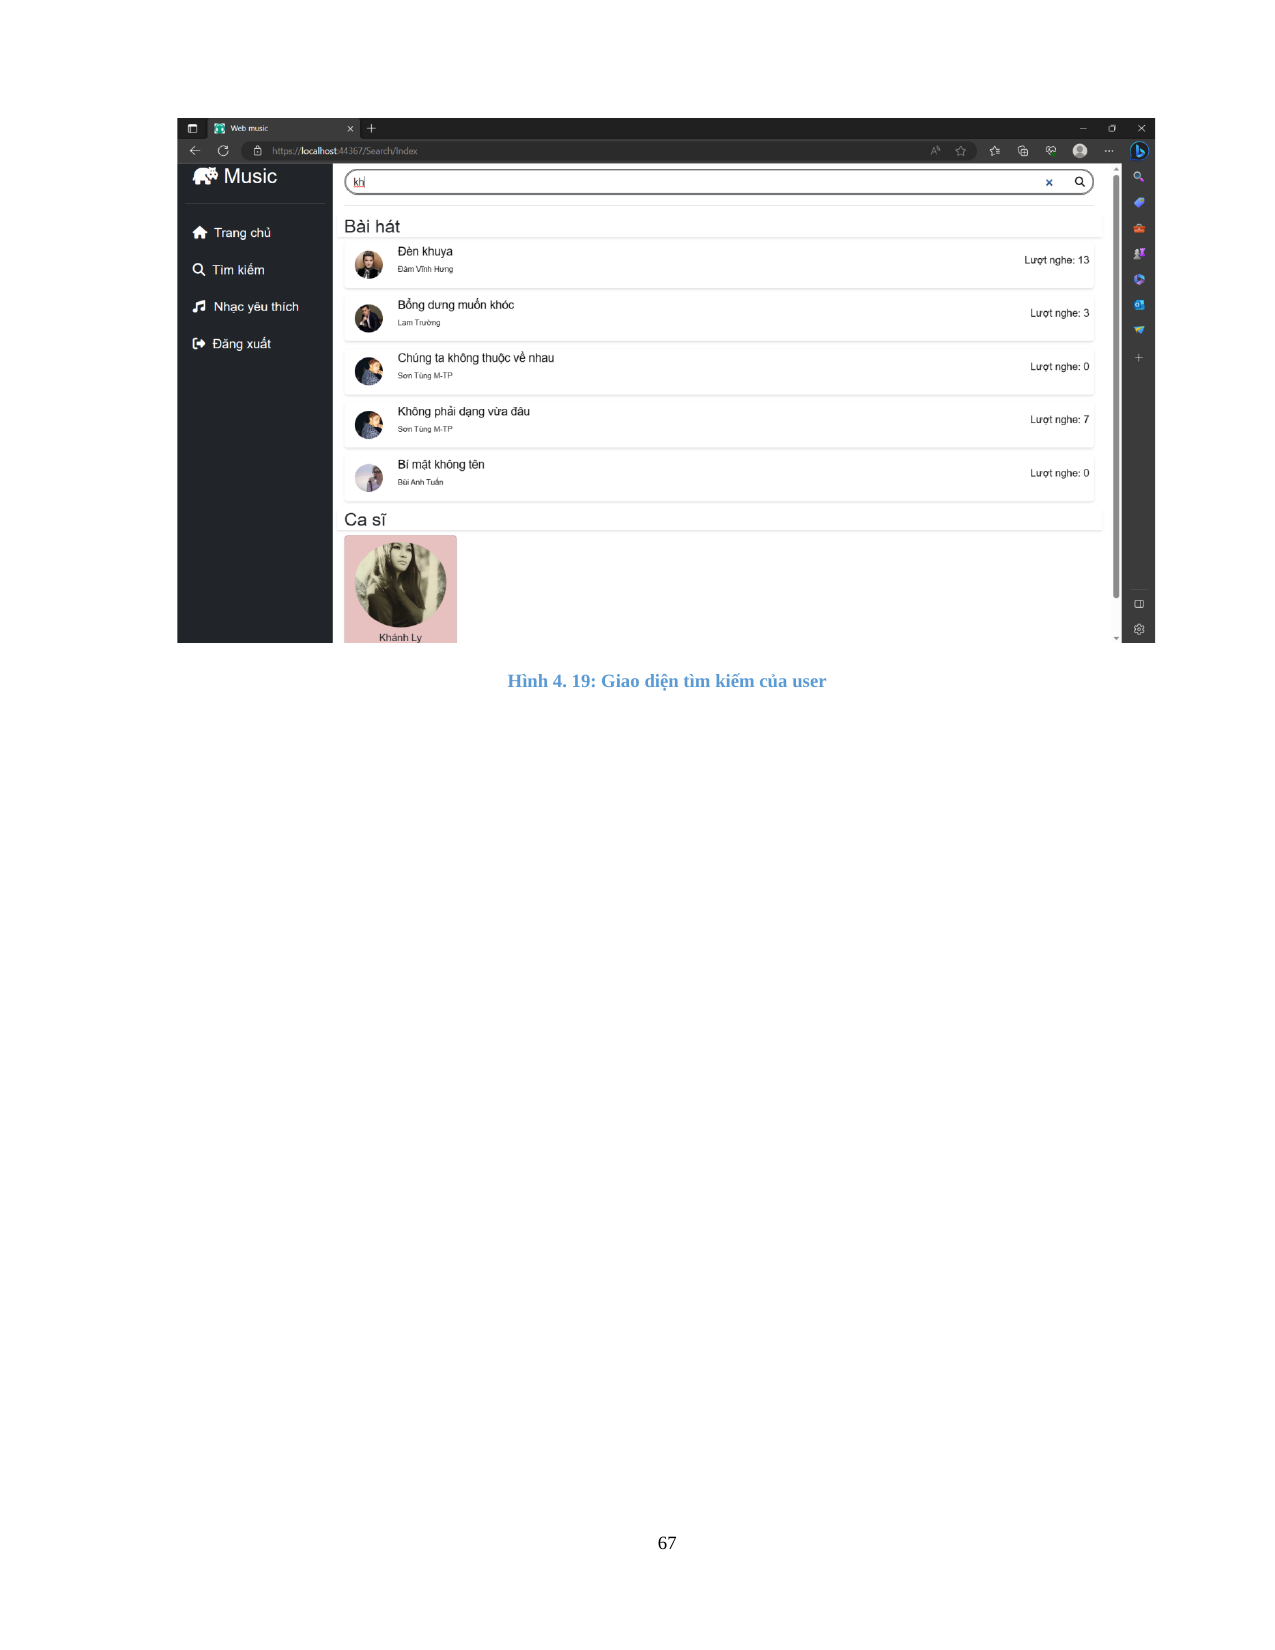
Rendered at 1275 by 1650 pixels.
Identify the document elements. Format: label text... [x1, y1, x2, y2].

text Hình 4. 19: Giao diện tìm kiếm của user [177, 670, 1157, 691]
picture [177, 118, 1156, 643]
